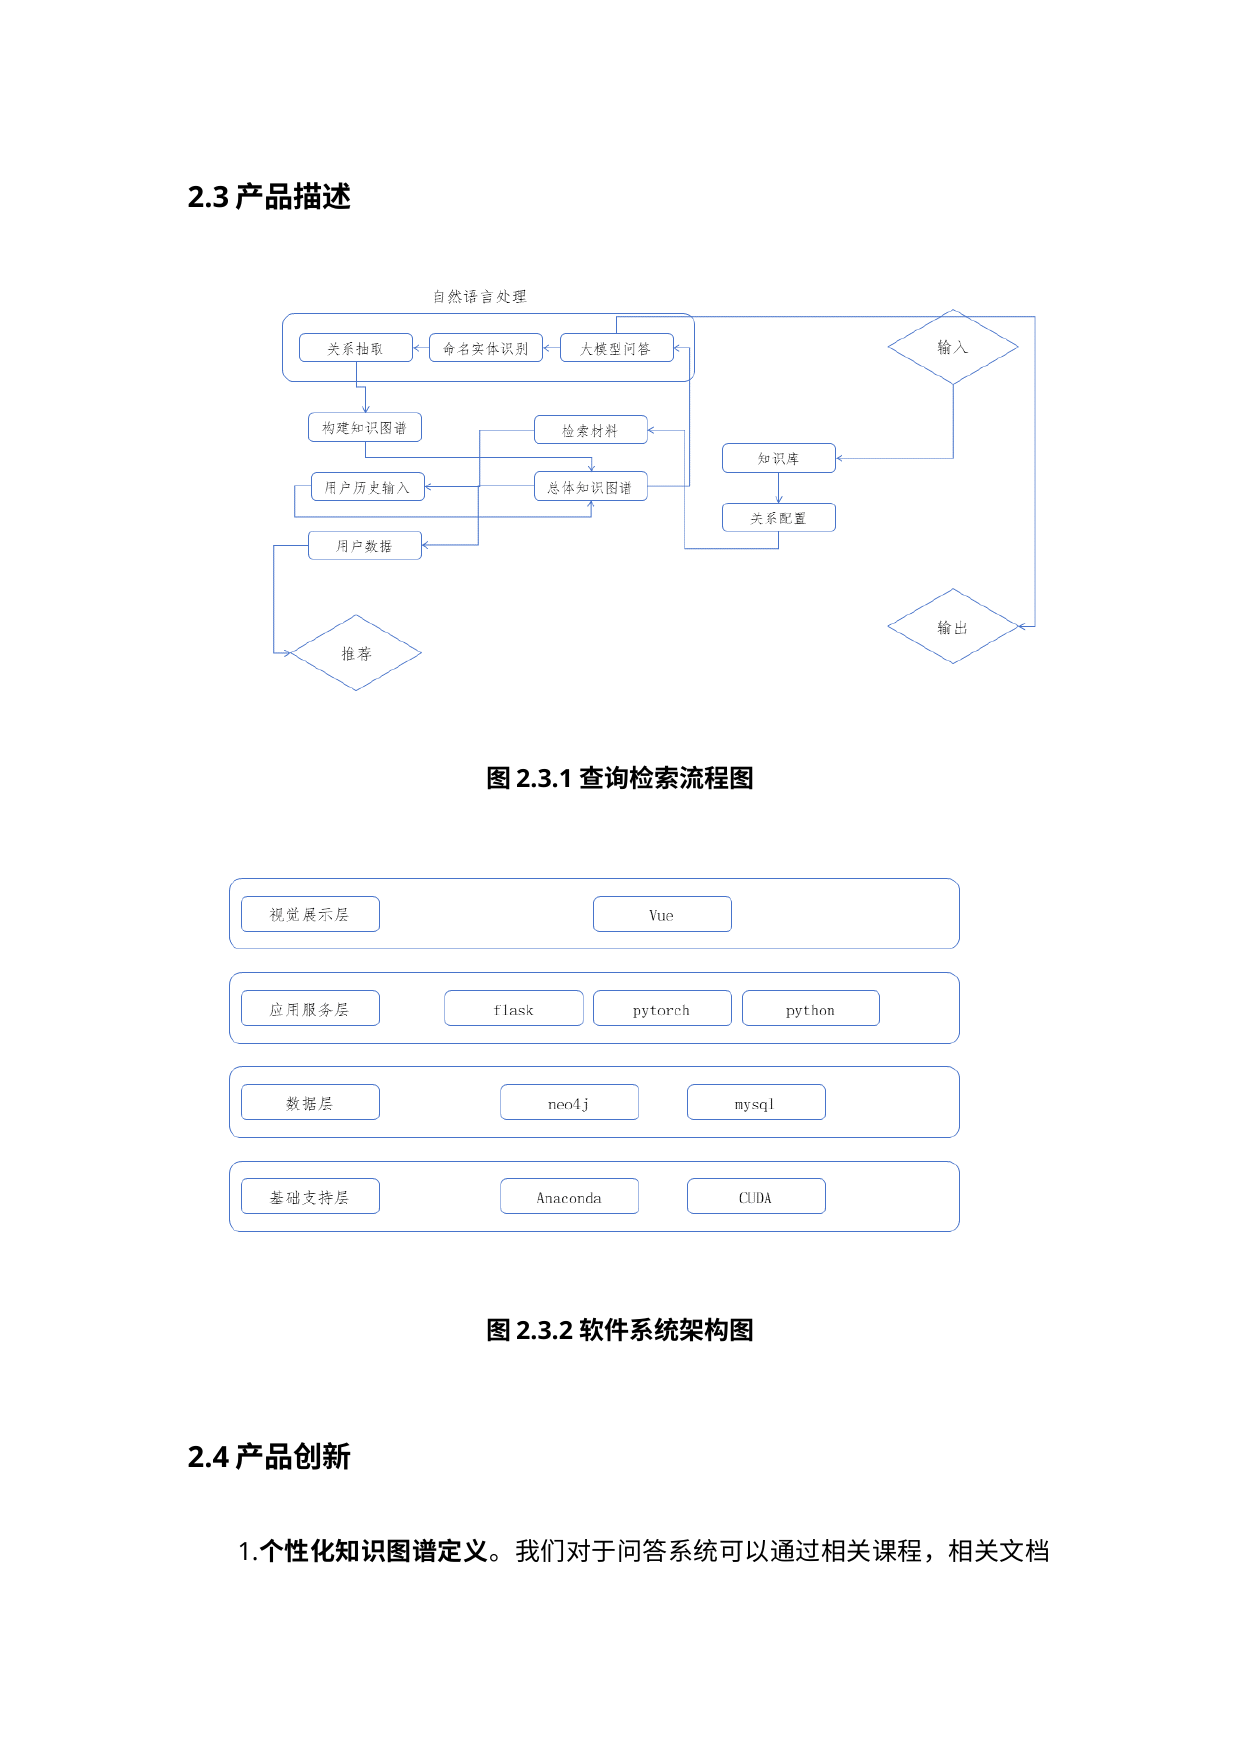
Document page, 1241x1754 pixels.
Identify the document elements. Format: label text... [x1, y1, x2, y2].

subtitle 2.4产品创新 [187, 1423, 1053, 1488]
subtitle 2.3产品描述 [187, 162, 1053, 227]
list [187, 1517, 1053, 1582]
text 图2.3.1 查询检索流程图 [187, 744, 1053, 808]
picture [187, 808, 1053, 1296]
picture [187, 256, 1053, 743]
text 图2.3.2 软件系统架构图 [187, 1296, 1053, 1361]
